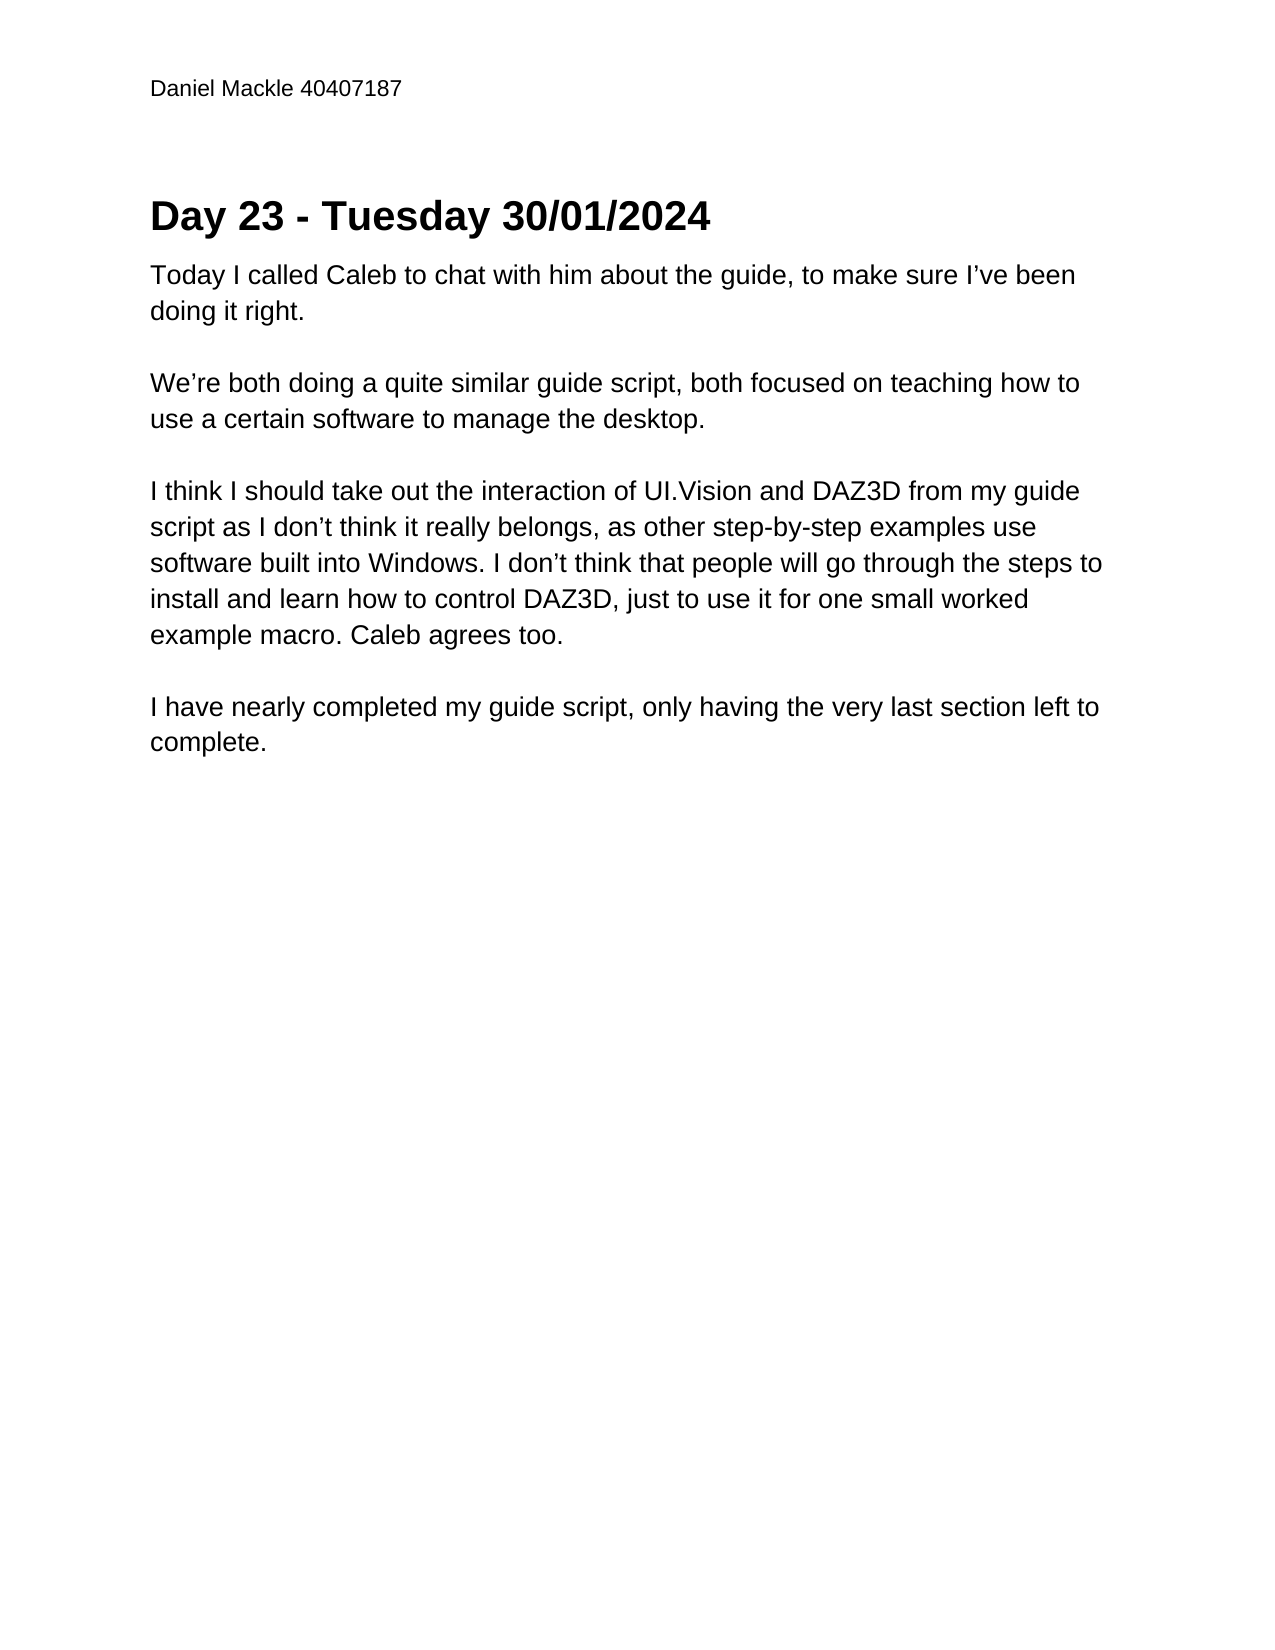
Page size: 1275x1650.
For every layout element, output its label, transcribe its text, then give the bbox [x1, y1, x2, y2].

subtitle Day 23 - Tuesday 30/01/2024 [150, 192, 1125, 239]
text Today I called Caleb to chat with him about the guide, to make sure I’ve been doing it right. [150, 259, 1125, 326]
text I have nearly completed my guide script, only having the very last section left to complete. [150, 691, 1125, 758]
text I think I should take out the interaction of UI.Vision and DAZ3D from my guide script as I don’t think it really belongs, as other step-by-step examples use software built into Windows. I don’t think that people will go through the steps to install and learn how to control DAZ3D, just to use it for one small worked example macro. Caleb agrees too. [150, 475, 1125, 650]
text We’re both doing a quite similar guide script, both focused on teaching how to use a certain software to manage the desktop. [150, 367, 1125, 434]
